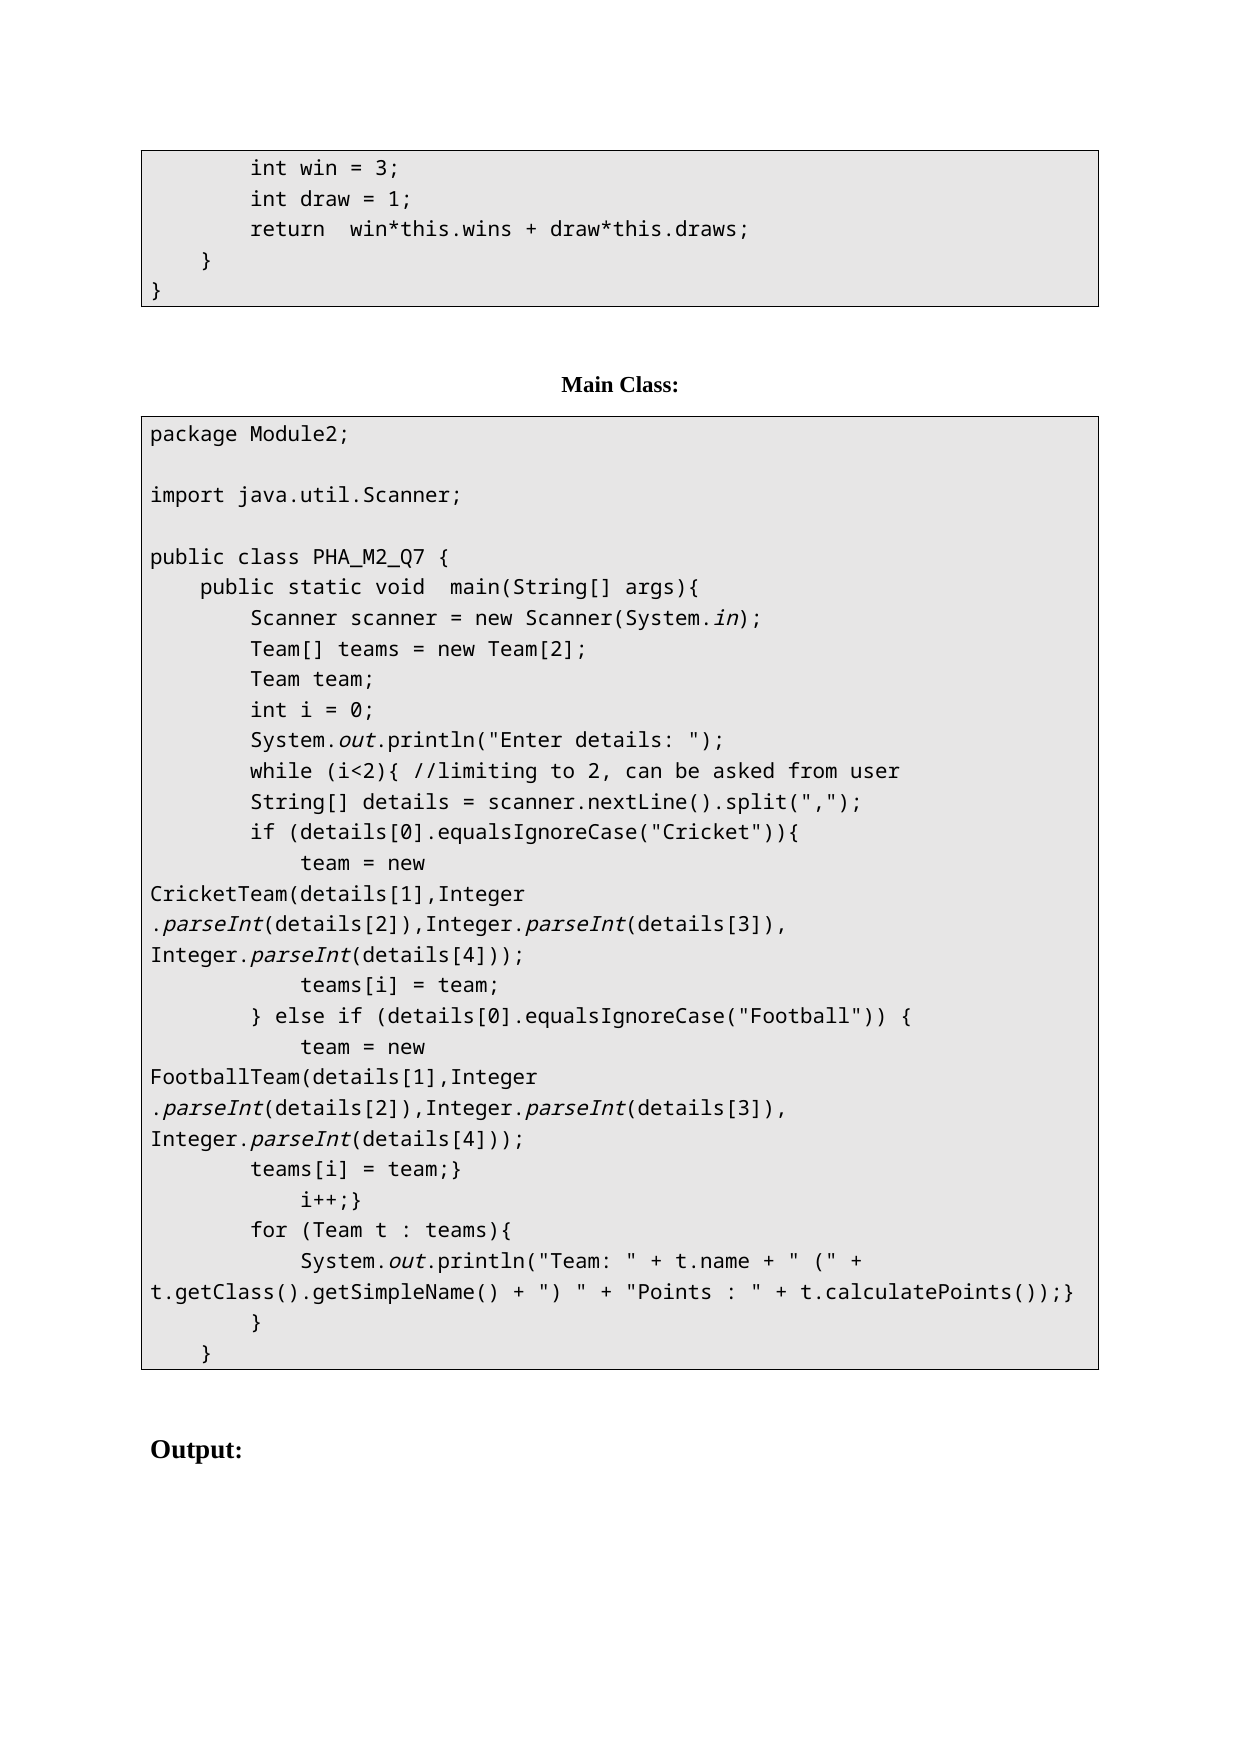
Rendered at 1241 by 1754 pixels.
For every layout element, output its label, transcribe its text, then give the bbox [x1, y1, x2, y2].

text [142, 151, 1098, 306]
text Output: [150, 1434, 1090, 1465]
text Main Class: [150, 371, 1090, 397]
text package Module2; import java.util.Scanner; public class PHA_M2_Q7 { public static void main(String[] args){ Scanner scanner = new Scanner(System.in); Team[] teams = new Team[2]; Team team; int i = 0; System.out.println("Enter details: "); while (i<2){ //limiting to 2, can be asked from user String[] details = scanner.nextLine().split(","); if (details[0].equalsIgnoreCase("Cricket")){ team = new CricketTeam(details[1],Integer.parseInt(details[2]),Integer.parseInt(details[3]), Integer.parseInt(details[4])); teams[i] = team; } else if (details[0].equalsIgnoreCase("Football")) { team = new FootballTeam(details[1],Integer.parseInt(details[2]),Integer.parseInt(details[3]), Integer.parseInt(details[4])); teams[i] = team;} i++;} for (Team t : teams){ System.out.println("Team: " + t.name + " (" + t.getClass().getSimpleName() + ") " + "Points : " + t.calculatePoints());} } } [142, 417, 1098, 1369]
